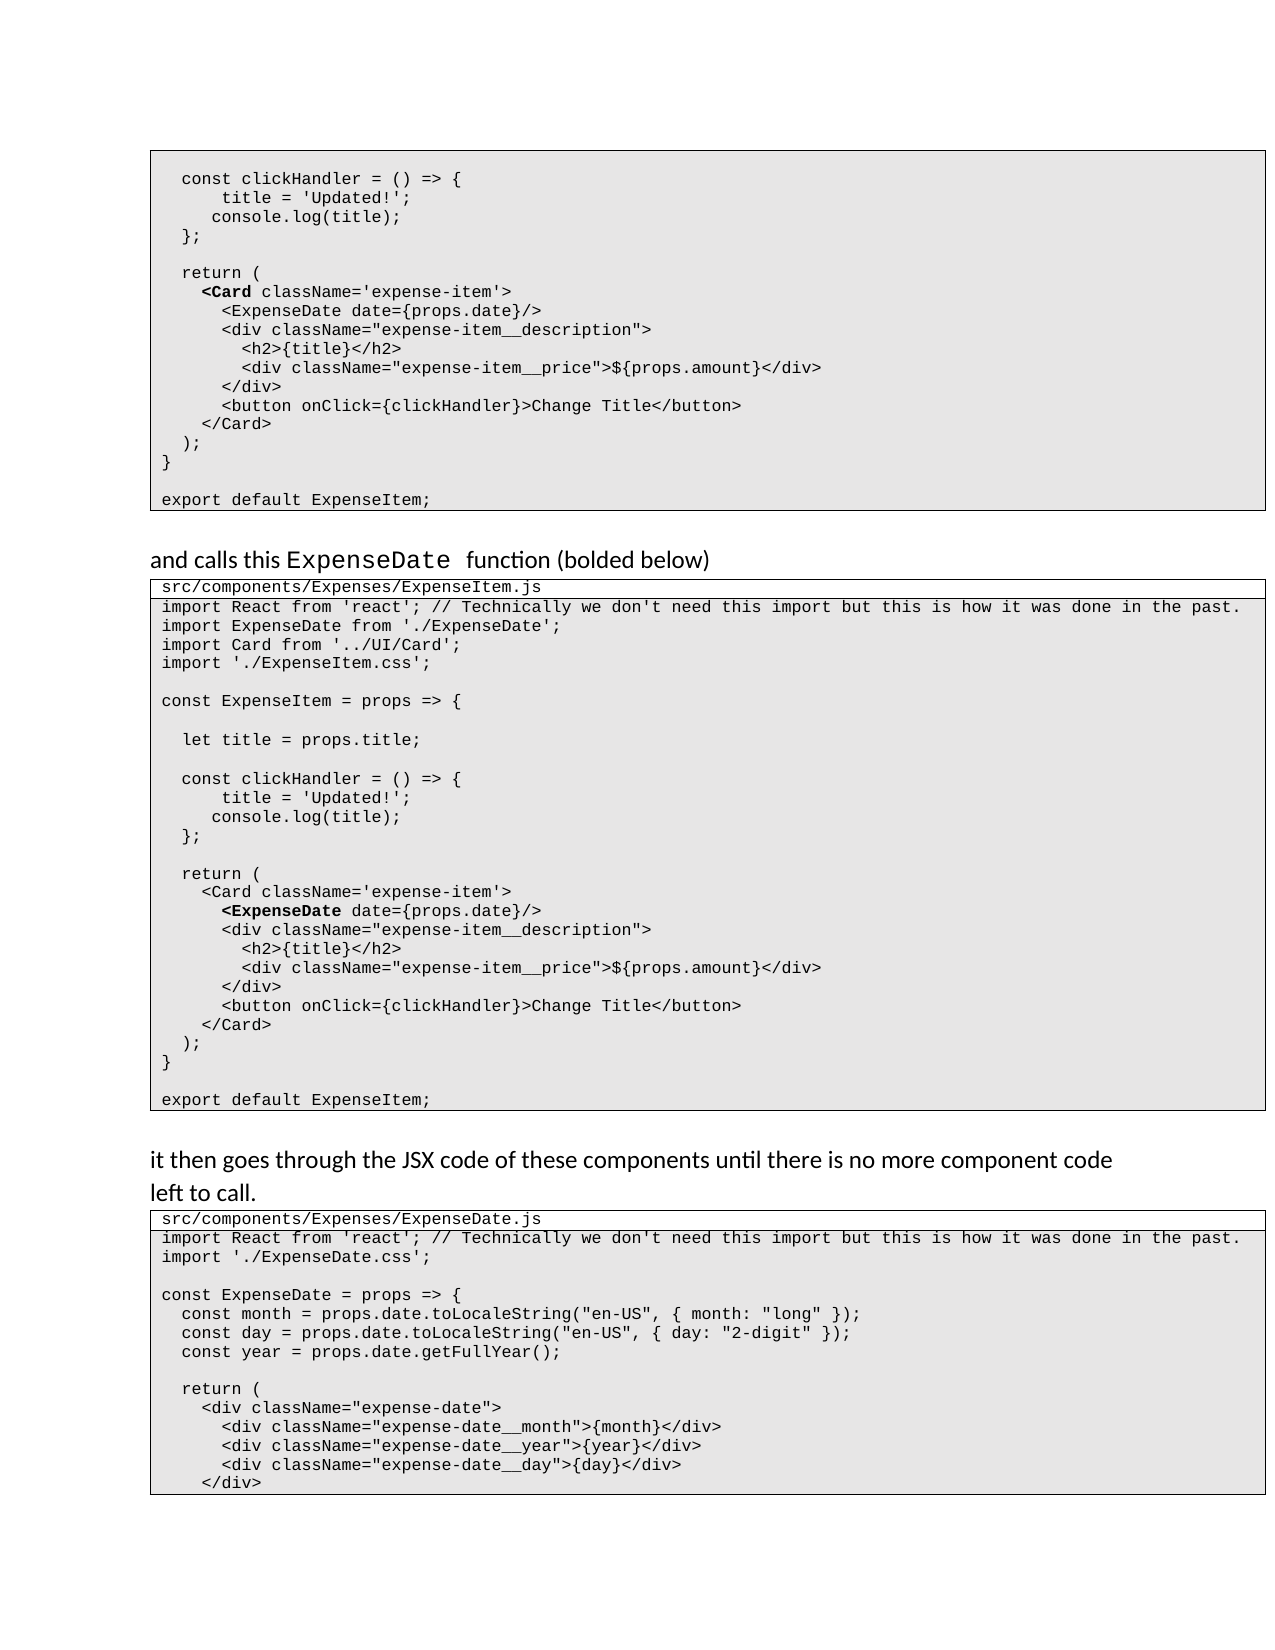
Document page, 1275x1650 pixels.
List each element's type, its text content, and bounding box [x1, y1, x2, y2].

text it then goes through the JSX code of these components until there is no more component code left to call. [150, 1144, 1125, 1208]
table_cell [151, 151, 1265, 510]
table_header src/components/Expenses/ExpenseDate.js [151, 1211, 1265, 1229]
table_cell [151, 1231, 1265, 1494]
text and calls this ExpenseDate function (bolded below) [150, 544, 1125, 576]
table_header src/components/Expenses/ExpenseItem.js [151, 580, 1265, 598]
